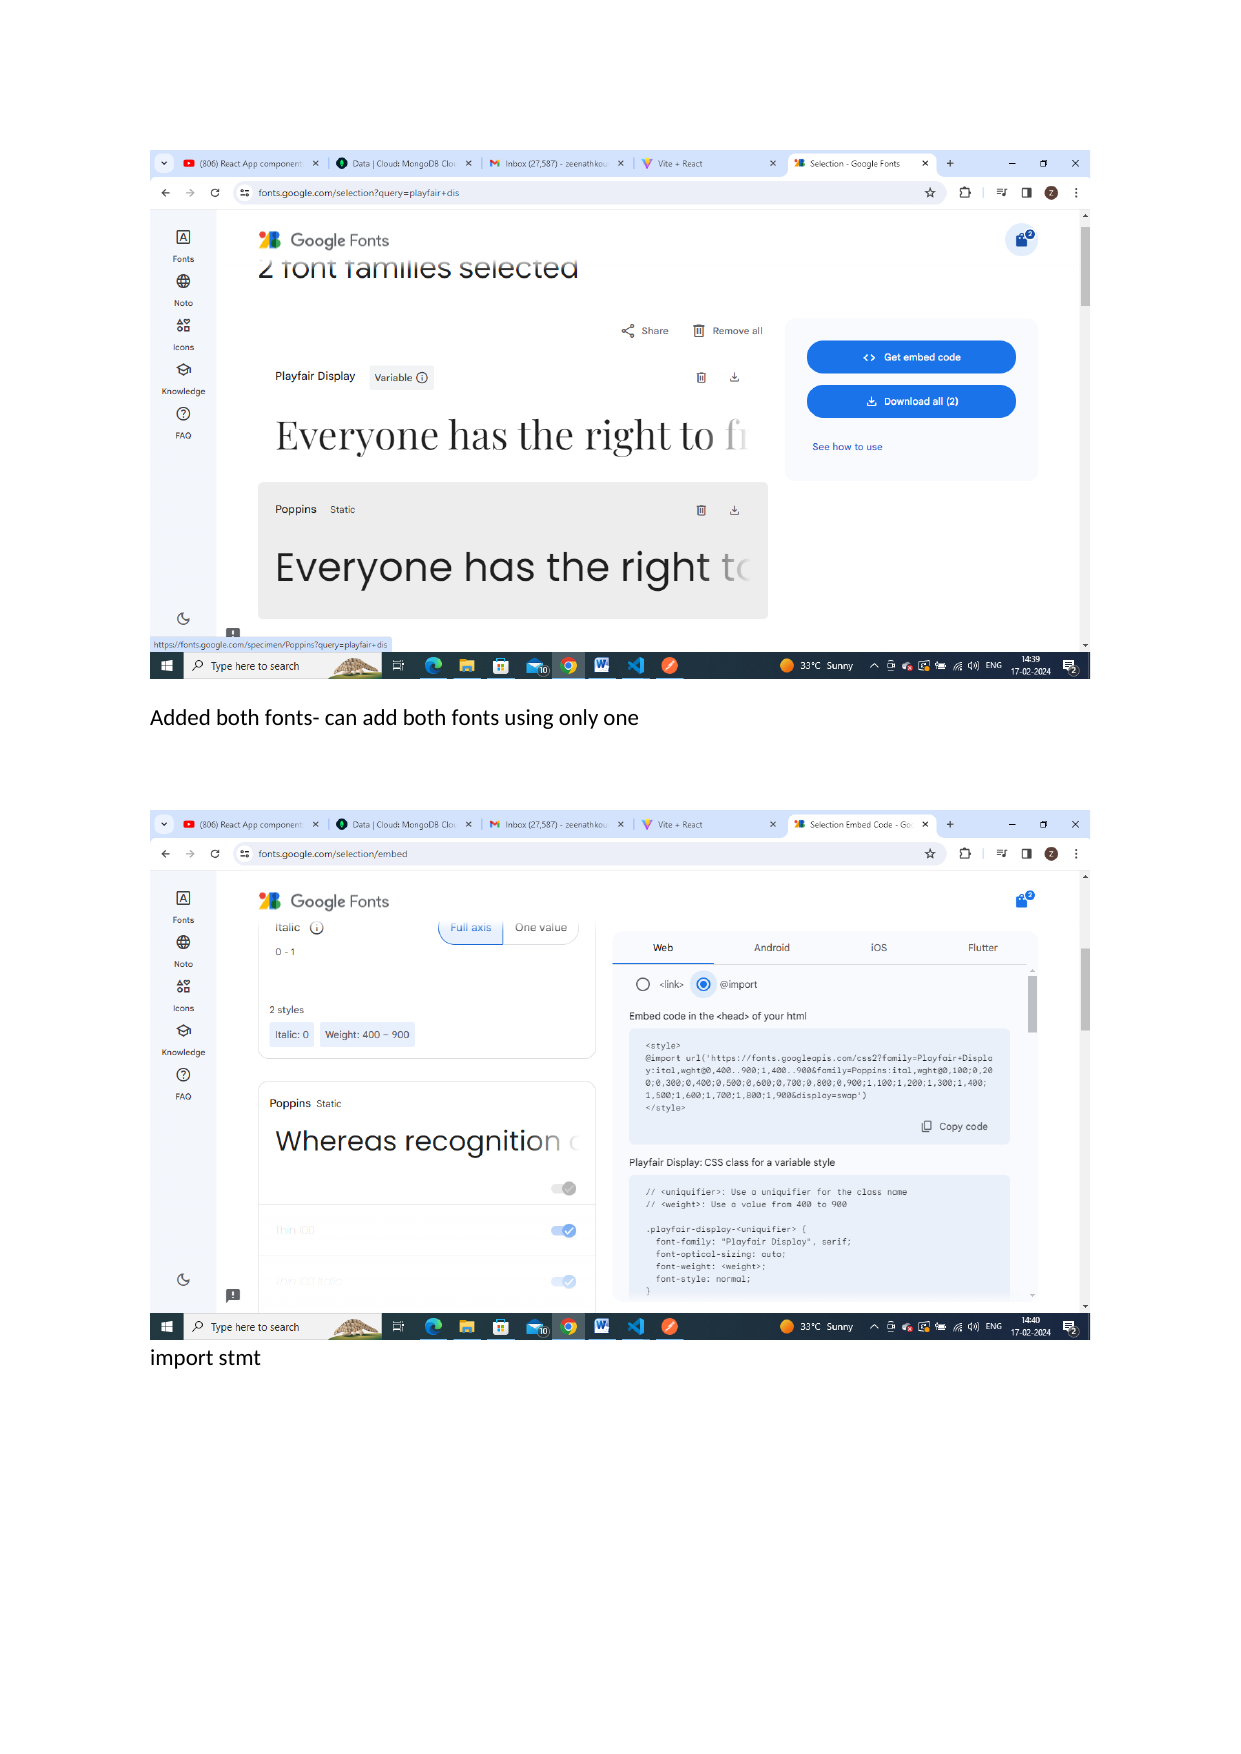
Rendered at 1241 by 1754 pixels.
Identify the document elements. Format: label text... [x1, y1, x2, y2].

text Added both fonts- can add both fonts using only one import stmt [150, 703, 1090, 810]
text Added both fonts- can add both fonts using only one import stmt [150, 1340, 1090, 1372]
picture [150, 810, 1091, 1340]
picture [150, 150, 1091, 679]
